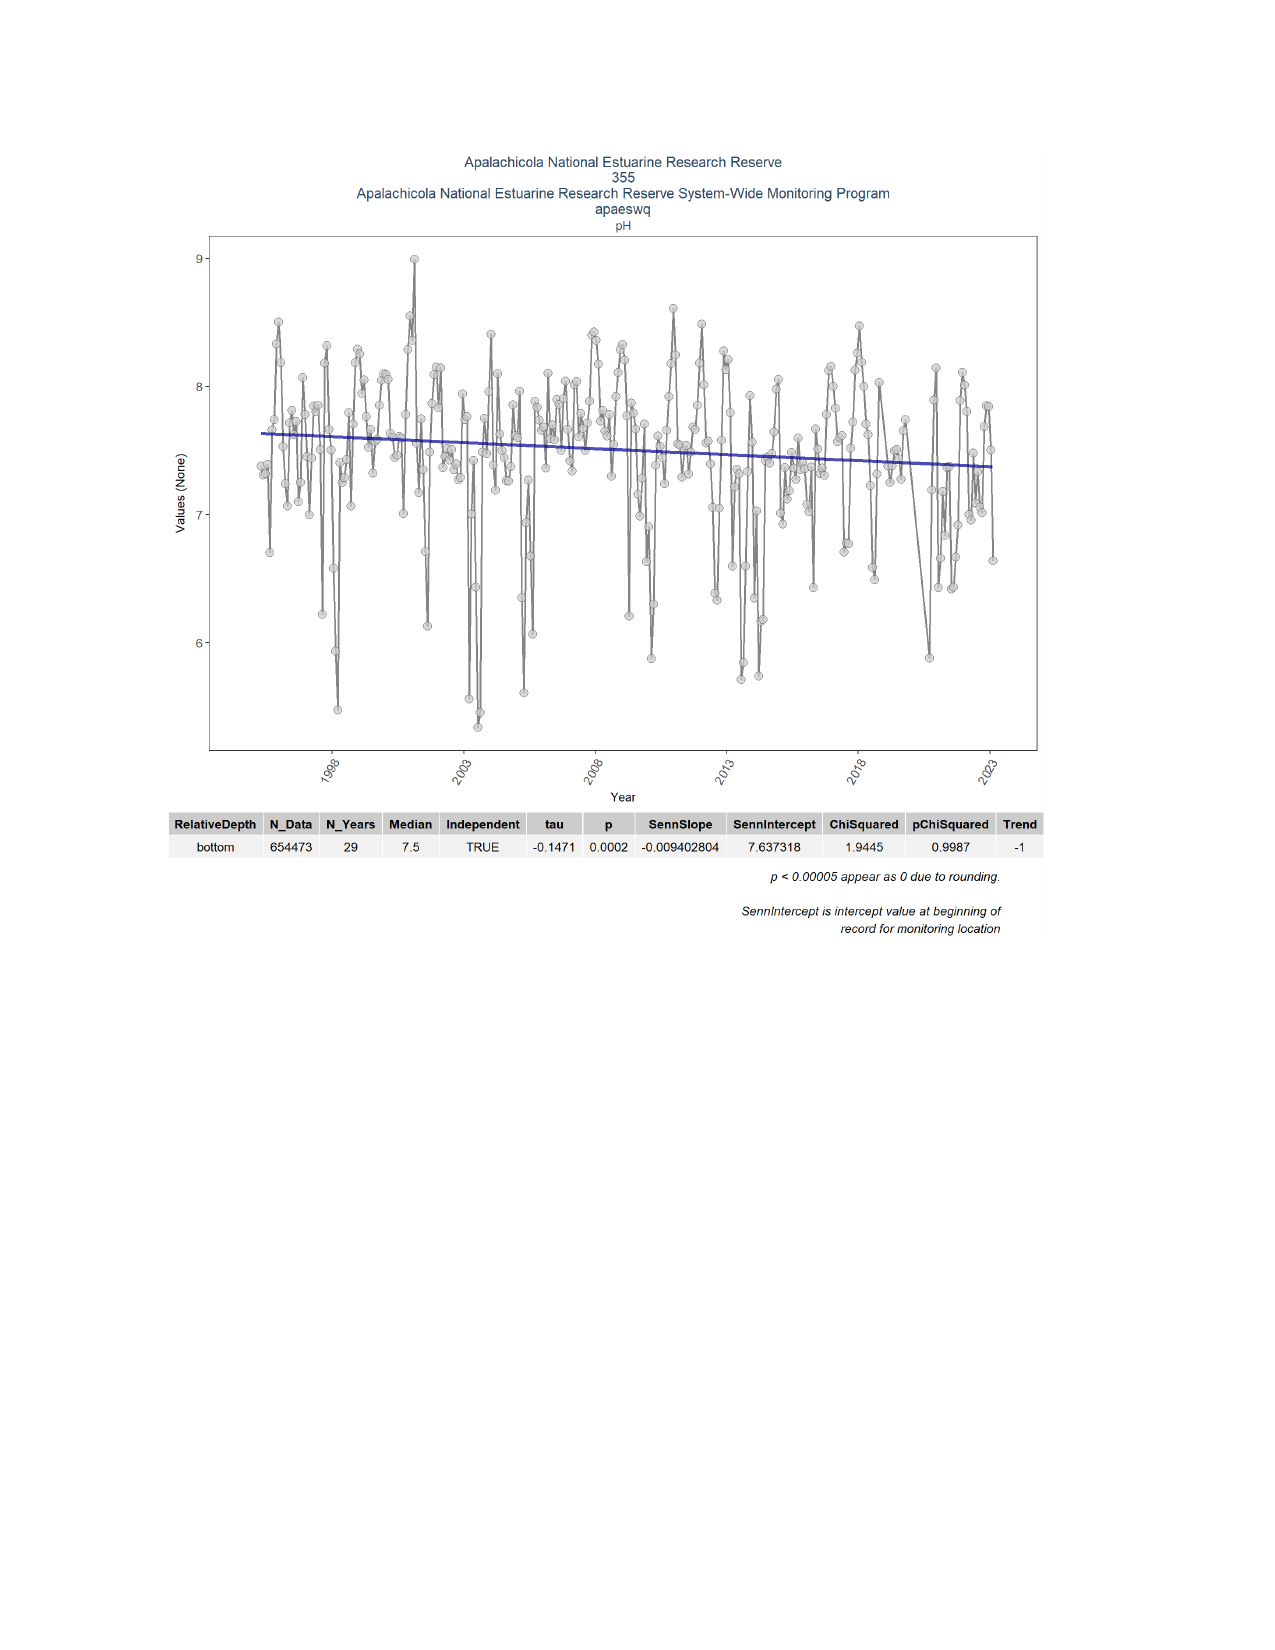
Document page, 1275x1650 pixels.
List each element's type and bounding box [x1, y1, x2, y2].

picture [168, 150, 1044, 938]
